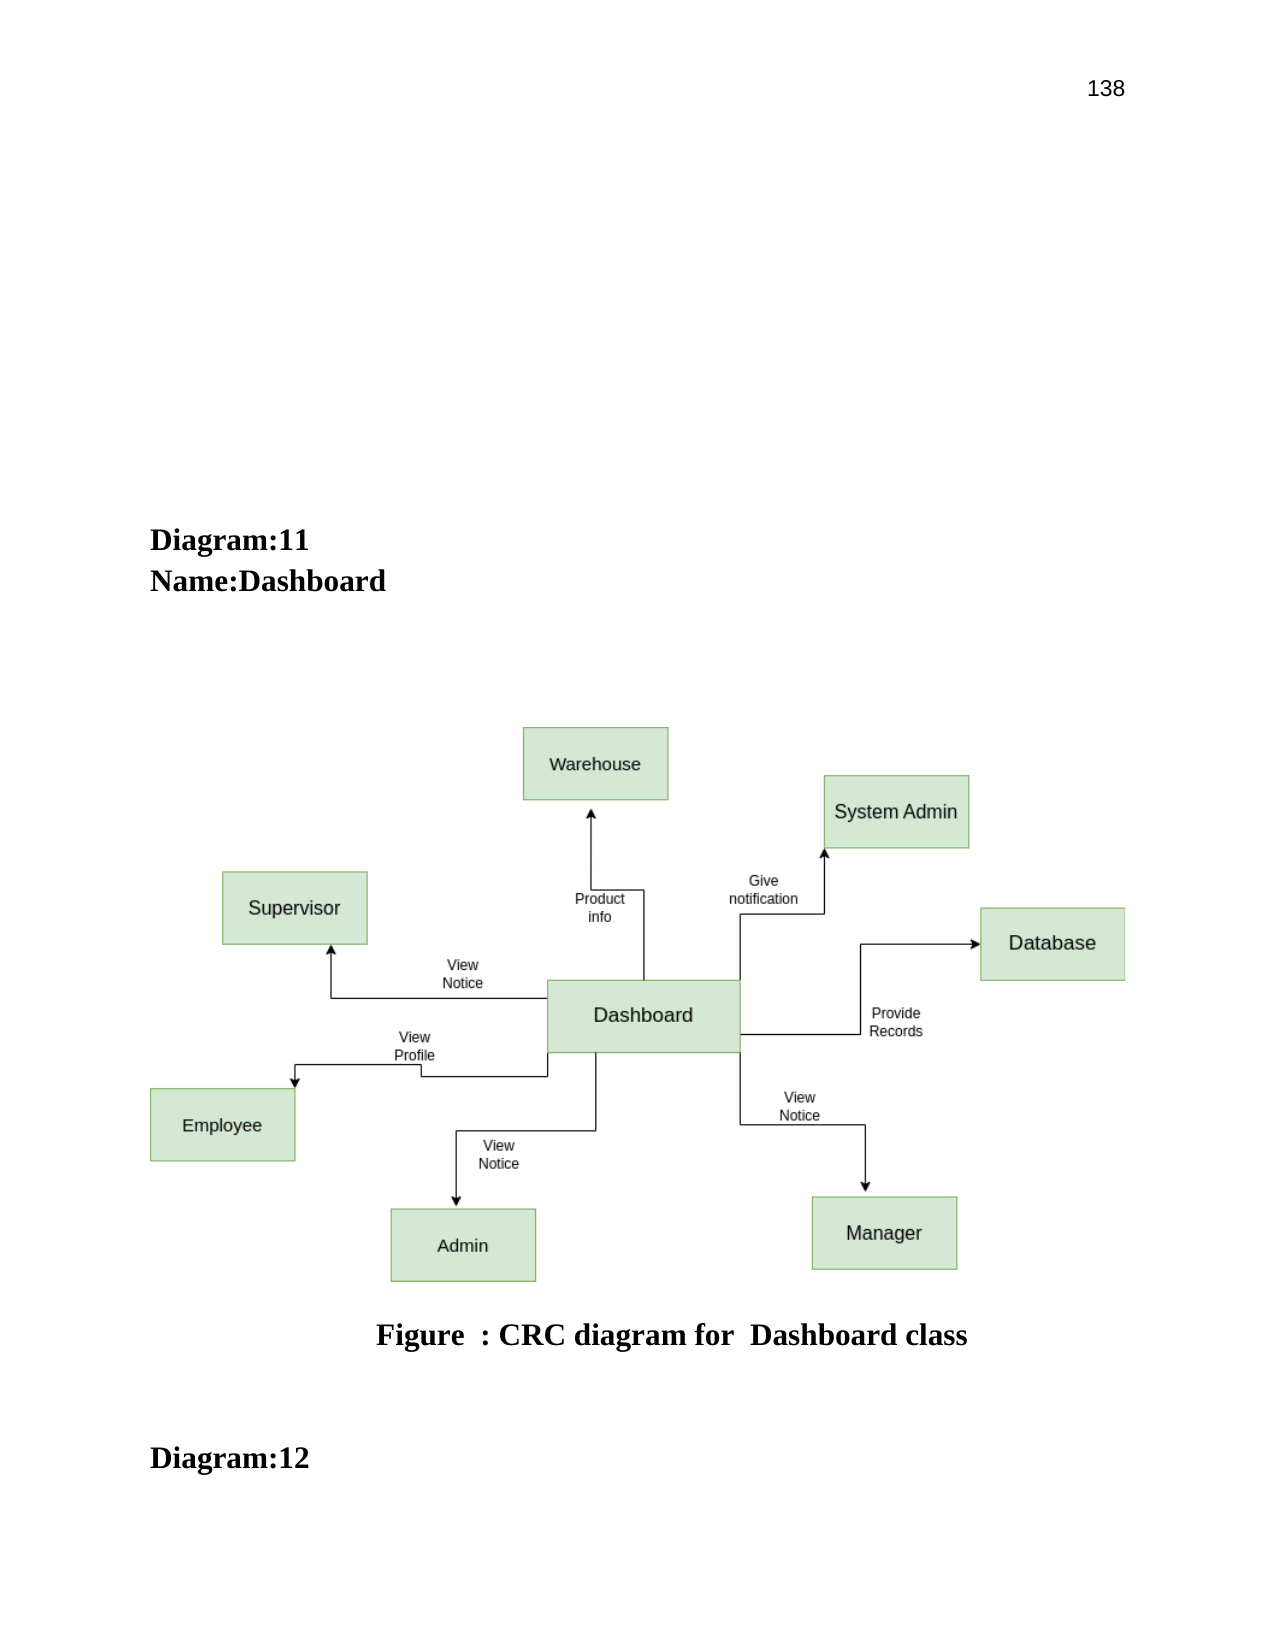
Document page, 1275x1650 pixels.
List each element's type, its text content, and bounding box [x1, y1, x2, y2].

text Diagram:11 [150, 521, 1125, 557]
text Figure : CRC diagram for Dashboard class [150, 1316, 1125, 1352]
text Name:Dashboard [150, 562, 1125, 598]
text Diagram:12 [150, 1439, 1125, 1475]
picture [150, 727, 1125, 1282]
